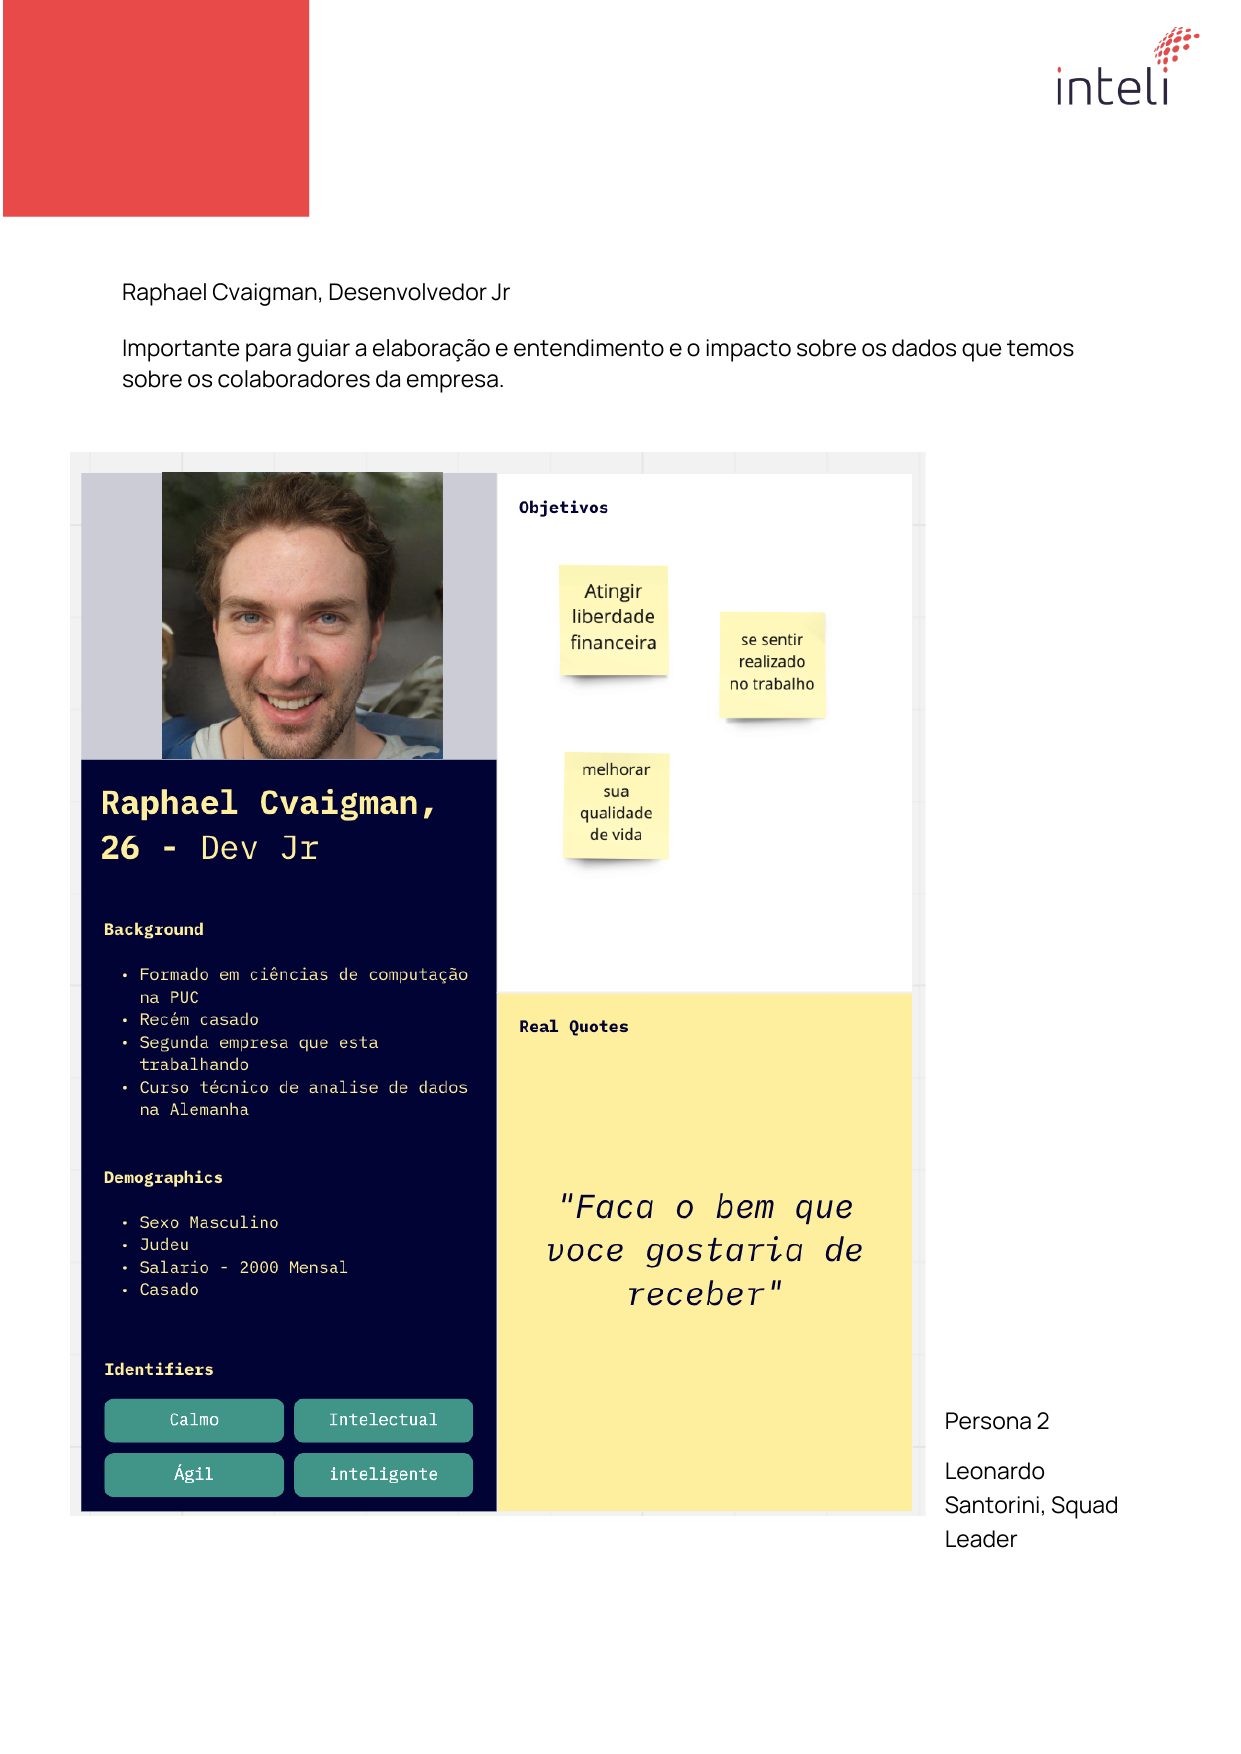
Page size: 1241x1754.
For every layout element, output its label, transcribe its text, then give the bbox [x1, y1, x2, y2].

text Raphael Cvaigman, Desenvolvedor Jr [122, 276, 1122, 307]
picture [1057, 27, 1200, 105]
picture [3, 0, 310, 217]
text Leonardo Santorini, Squad Leader [122, 1455, 1122, 1554]
picture [70, 452, 926, 1516]
text Importante para guiar a elaboração e entendimento e o impacto sobre os dados que temos sobre os colaboradores da empresa. [122, 332, 1122, 394]
text Persona 2 [926, 1404, 1122, 1436]
